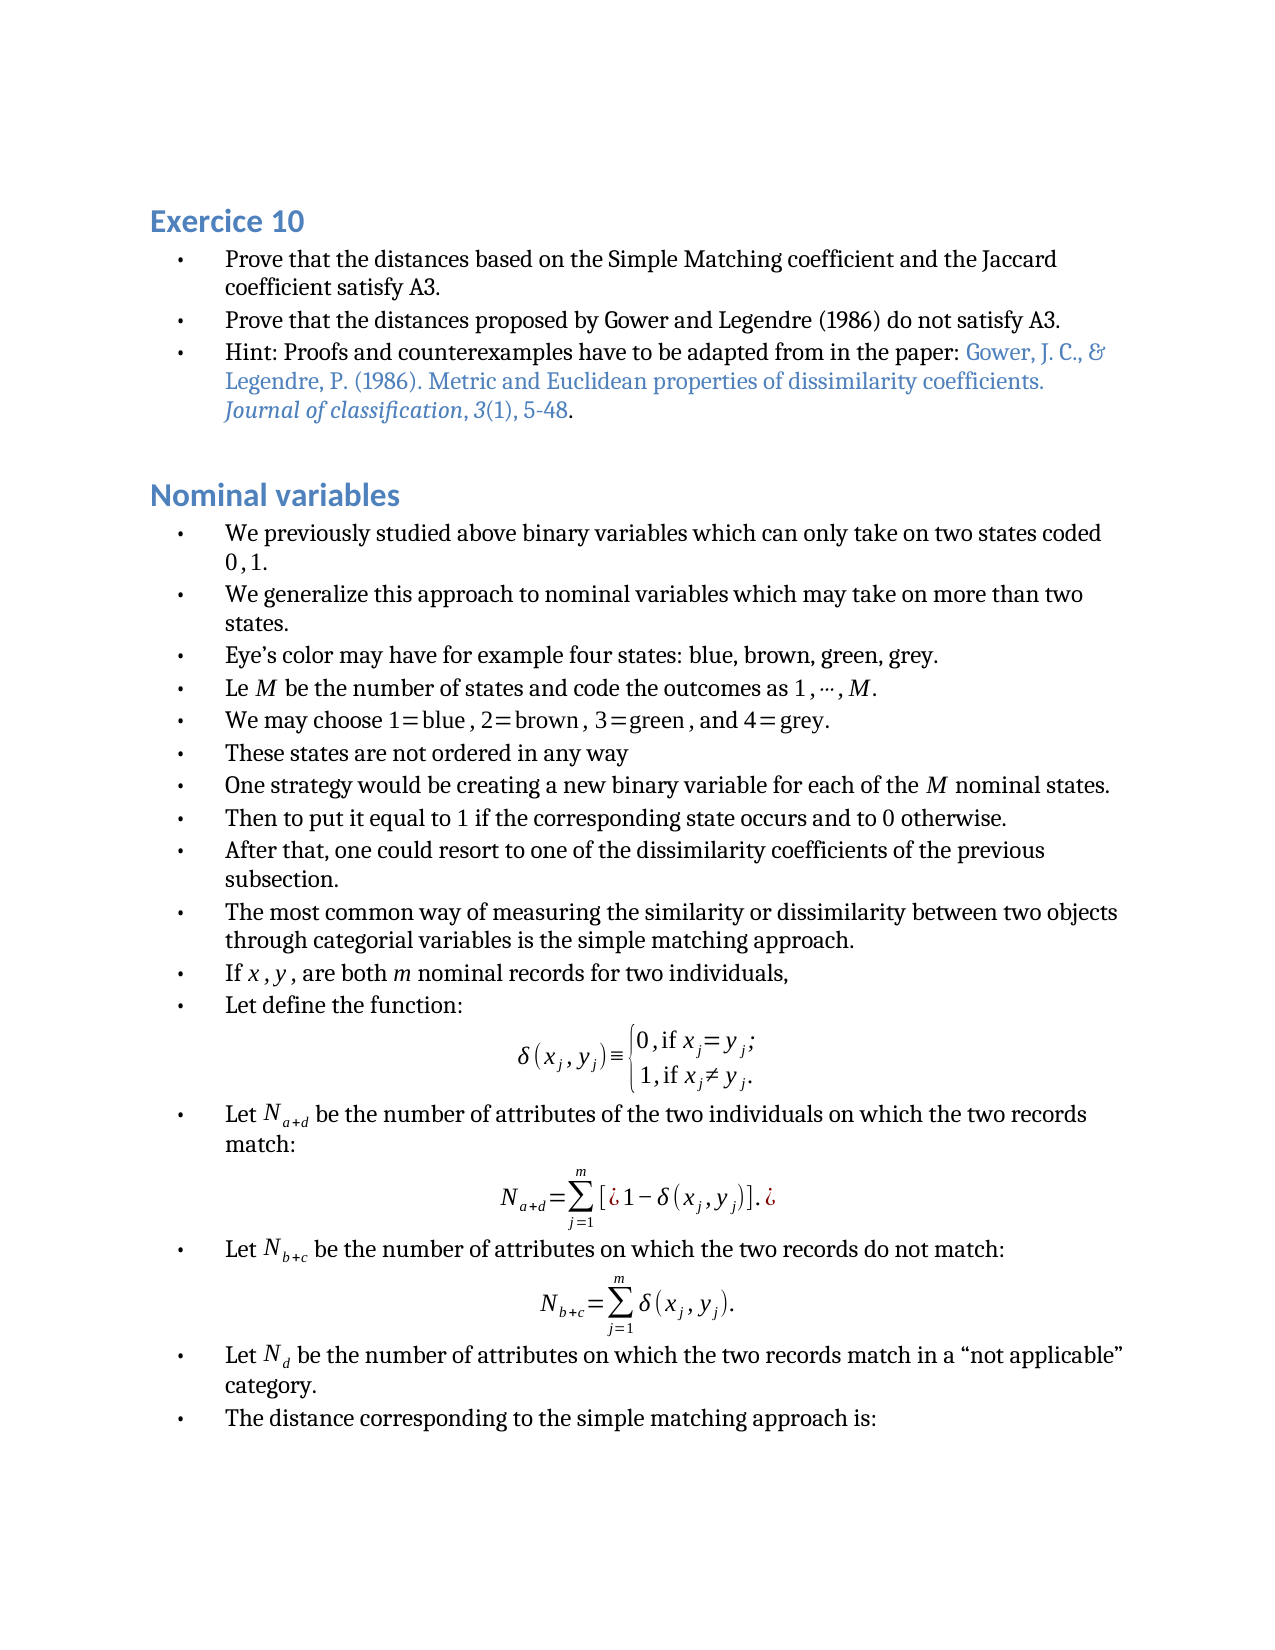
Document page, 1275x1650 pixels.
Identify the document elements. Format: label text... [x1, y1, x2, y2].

list We previously studied above binary variables which can only take on two states coded . [175, 519, 1125, 576]
list The distance corresponding to the simple matching approach is: [175, 1404, 1125, 1433]
subtitle Nominal variables [150, 474, 1125, 515]
list After that, one could resort to one of the dissimilarity coefficients of the previous subsection. [175, 836, 1125, 894]
list Eye’s color may have for example four states: blue, brown, green, grey. [175, 641, 1125, 670]
list Prove that the distances based on the Simple Matching coefficient and the Jaccard coefficient satisfy A3. [175, 244, 1125, 302]
subtitle Exercice 10 [150, 200, 1125, 241]
list Then to put it equal to if the corresponding state occurs and to otherwise. [175, 804, 1125, 833]
list We may choose and . [175, 706, 1125, 735]
list Prove that the distances proposed by Gower and Legendre (1986) do not satisfy A3. [175, 306, 1125, 334]
list We generalize this approach to nominal variables which may take on more than two states. [175, 580, 1125, 638]
list The most common way of measuring the similarity or dissimilarity between two objects through categorial variables is the simple matching approach. [175, 898, 1125, 955]
list Let be the number of attributes of the two individuals on which the two records match: [175, 1099, 1125, 1159]
list Let be the number of attributes on which the two records do not match: [175, 1234, 1125, 1265]
list These states are not ordered in any way [175, 739, 1125, 768]
list One strategy would be creating a new binary variable for each of the nominal states. [175, 771, 1125, 800]
list Hint: Proofs and counterexamples have to be adapted from in the paper: Gower, J. C., & Legendre, P. (1986). Metric and Euclidean properties of dissimilarity coefficients. Journal of classification, 3(1), 5-48. [175, 338, 1125, 424]
list Le be the number of states and code the outcomes as . [175, 674, 1125, 703]
list If are both nominal records for two individuals, [175, 959, 1125, 988]
list Let define the function: [175, 991, 1125, 1020]
list Let be the number of attributes on which the two records match in a “not applicable” category. [175, 1340, 1125, 1400]
